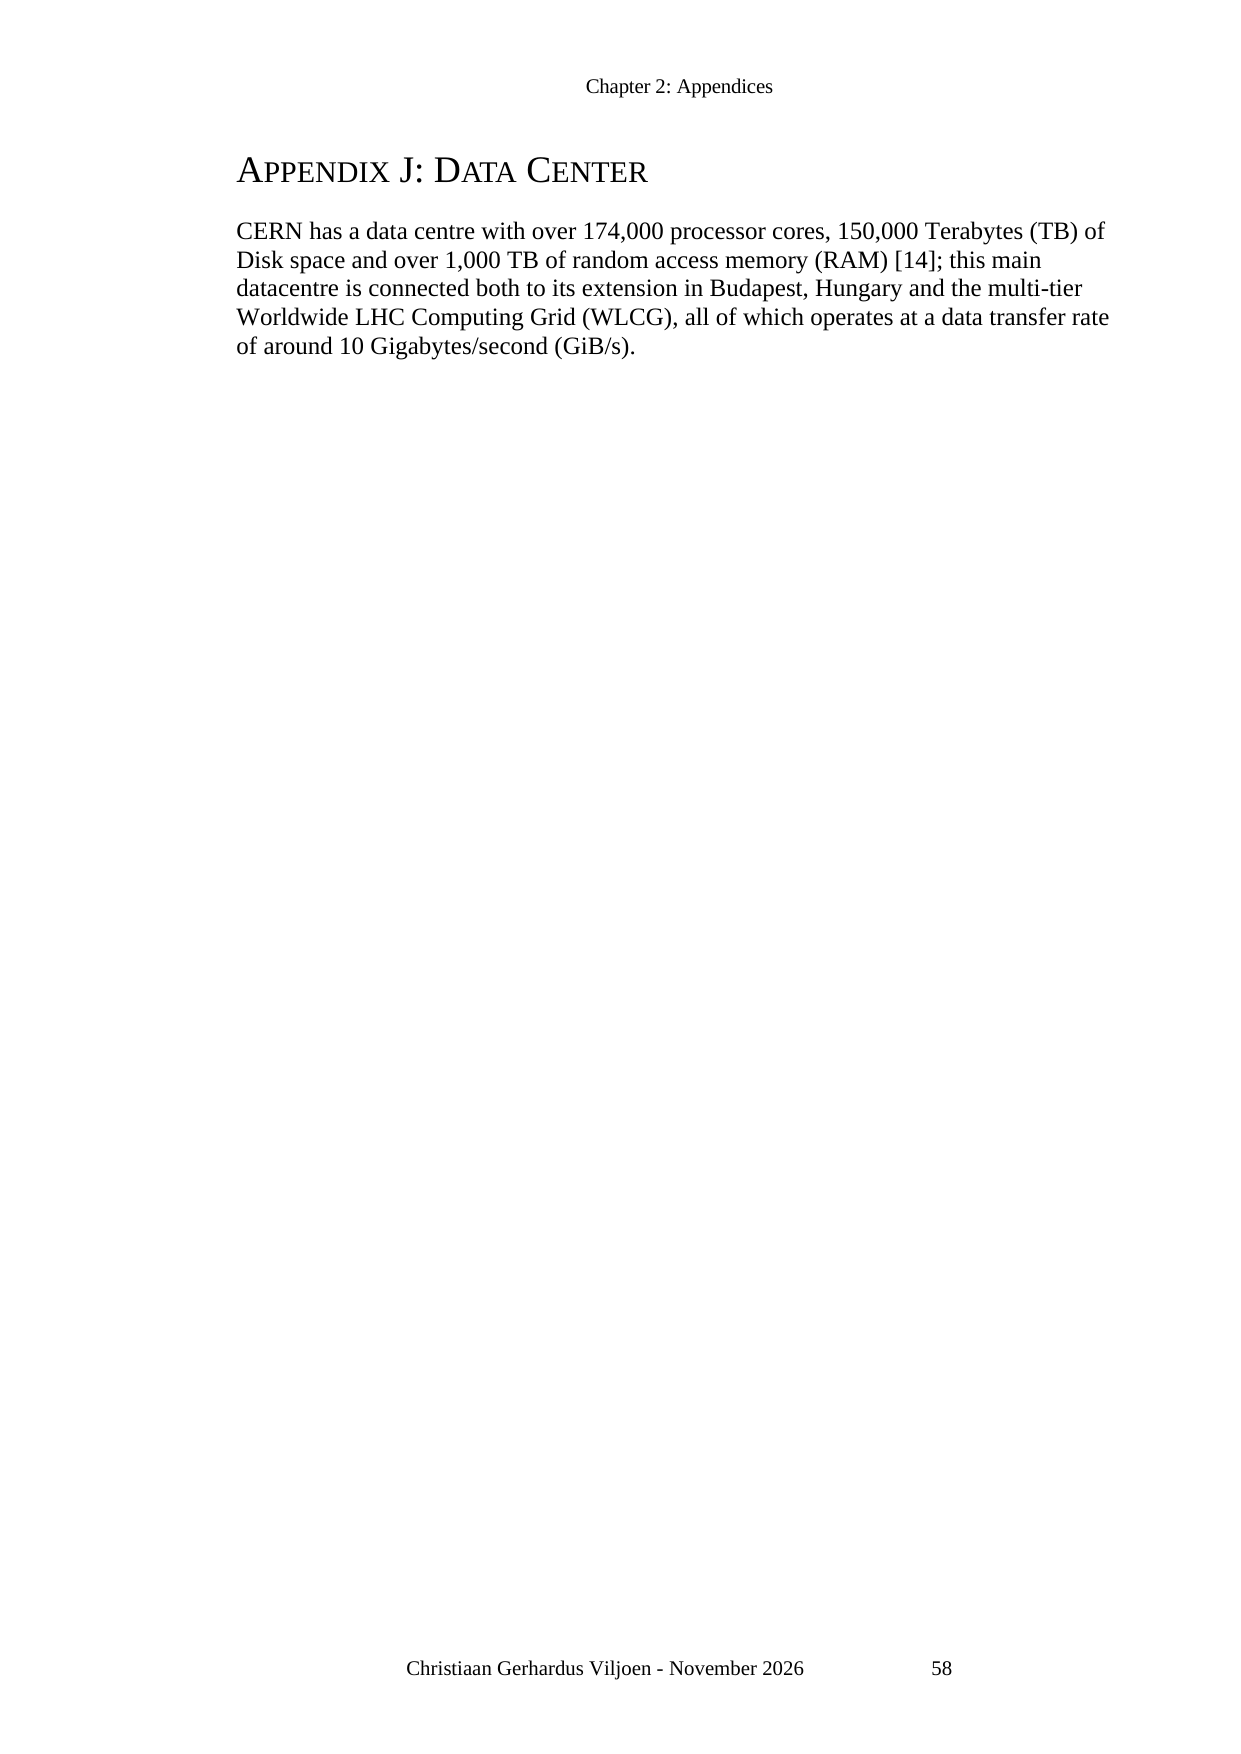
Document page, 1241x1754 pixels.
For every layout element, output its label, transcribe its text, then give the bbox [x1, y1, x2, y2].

subtitle Appendix J: Data Center [236, 148, 1122, 191]
text CERN has a data centre with over 174,000 processor cores, 150,000 Terabytes (TB) of Disk space and over 1,000 TB of random access memory (RAM) ; this main datacentre is connected both to its extension in Budapest, Hungary and the multi-tier Worldwide LHC Computing Grid (WLCG), all of which operates at a data transfer rate of around 10 Gigabytes/second (GiB/s). [236, 216, 1122, 360]
